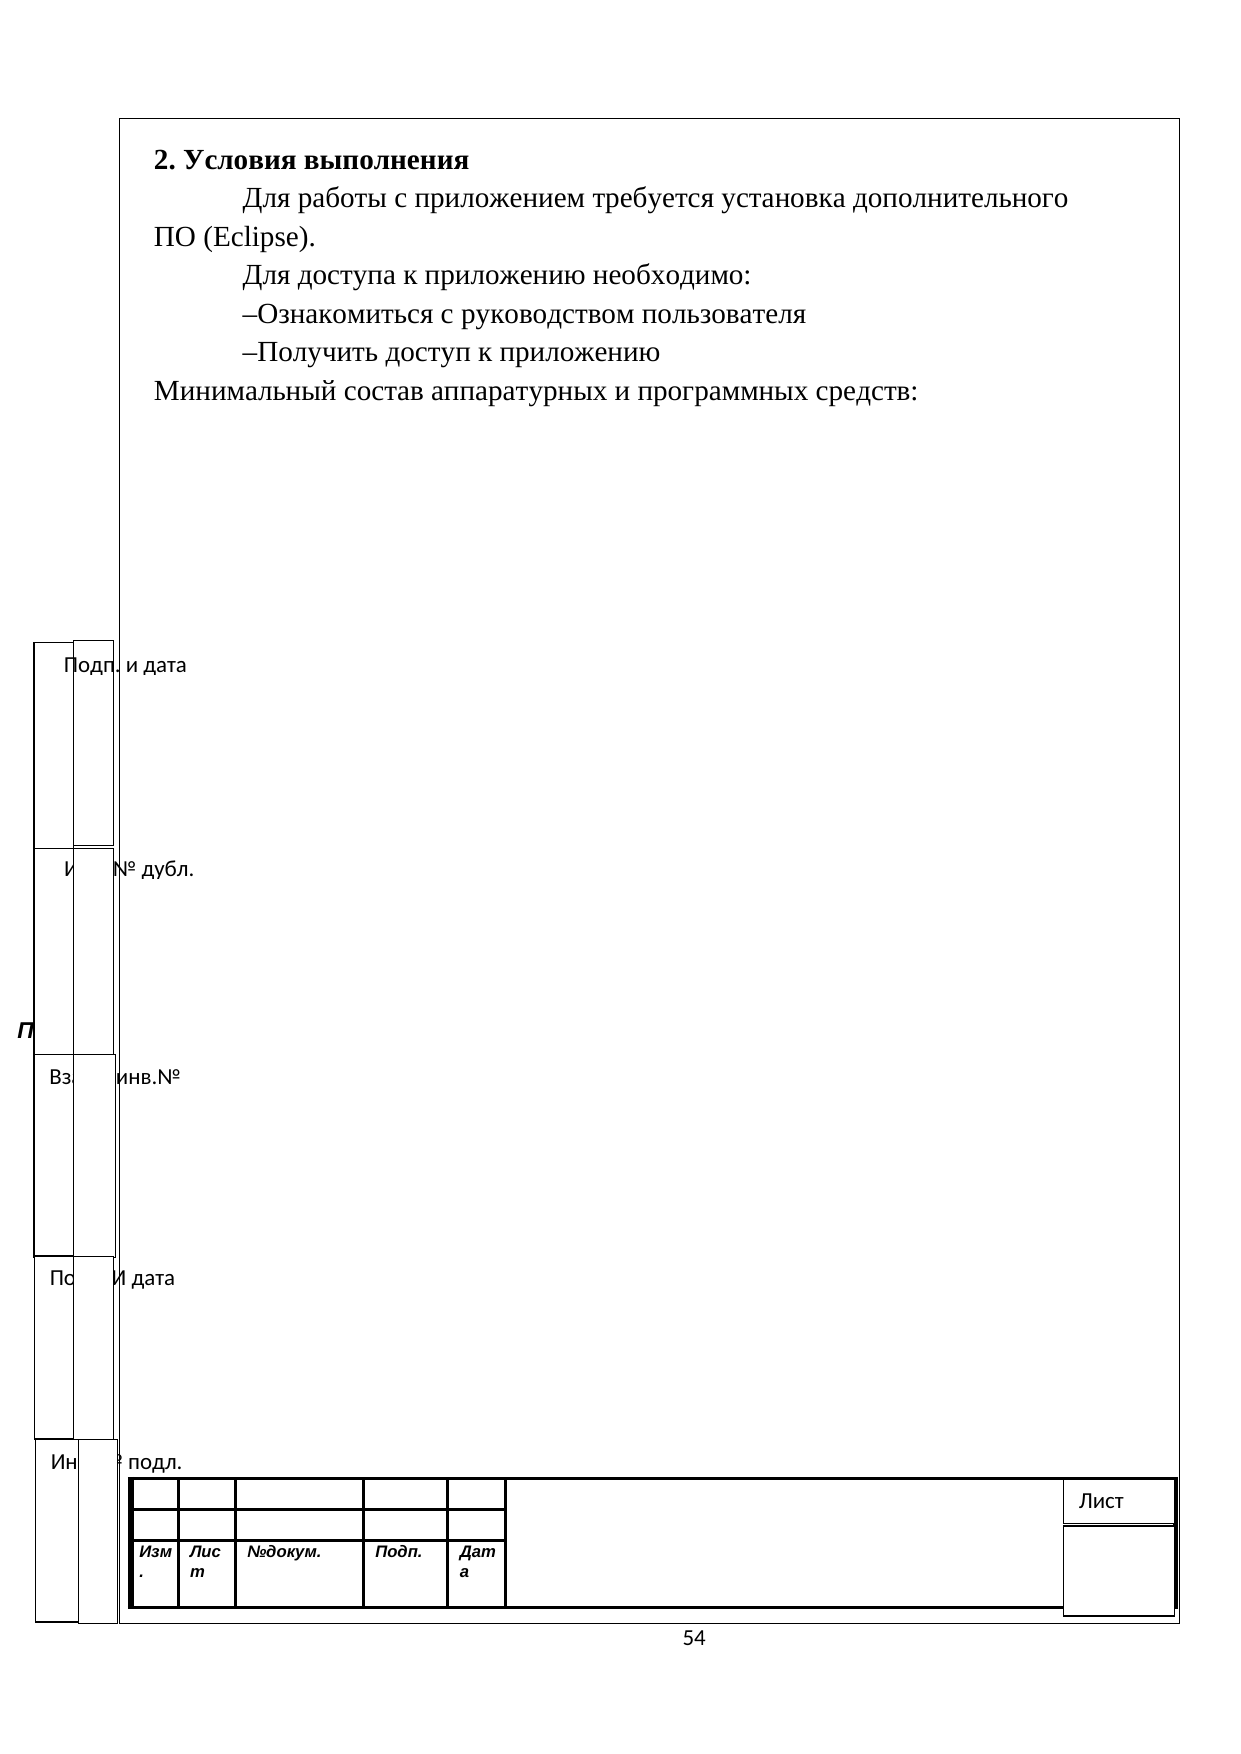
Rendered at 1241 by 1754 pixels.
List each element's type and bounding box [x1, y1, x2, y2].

table_cell [120, 119, 1179, 1623]
